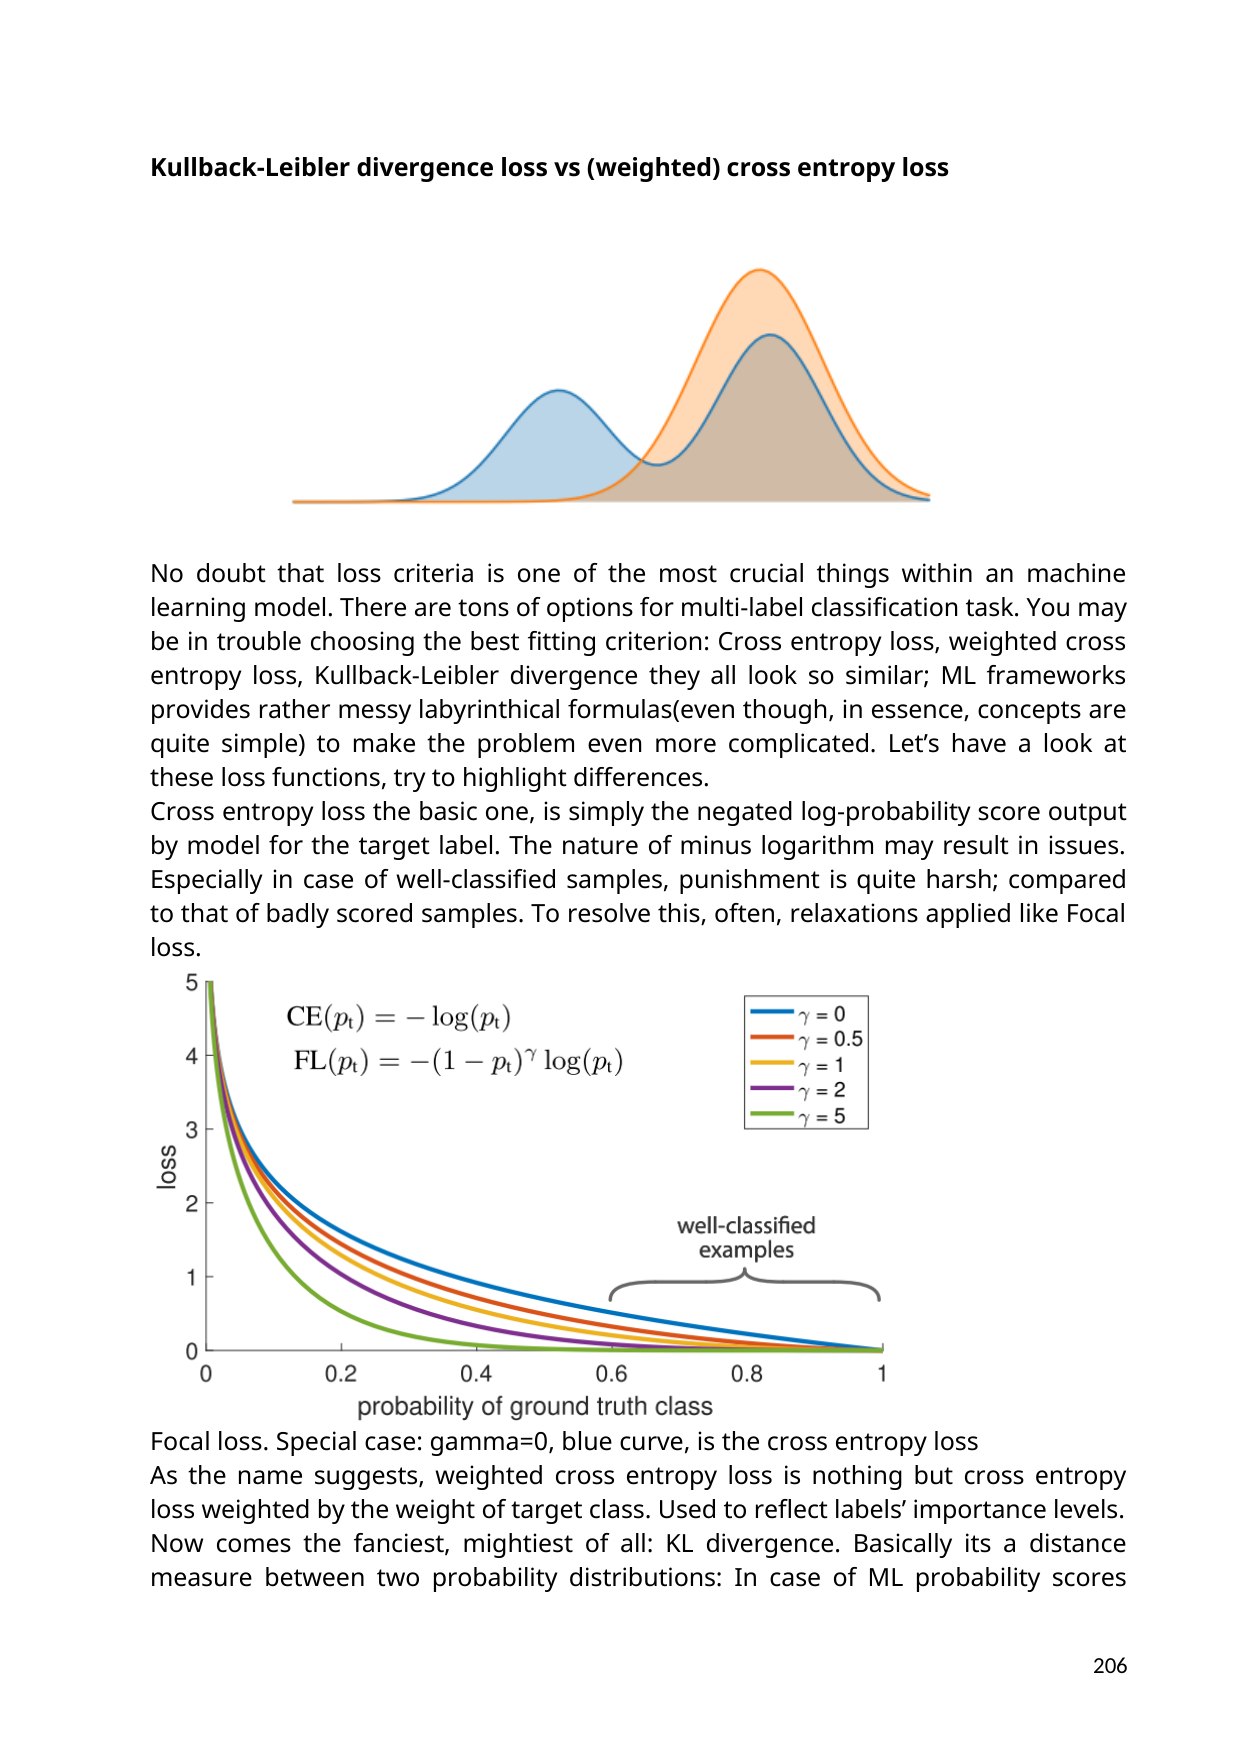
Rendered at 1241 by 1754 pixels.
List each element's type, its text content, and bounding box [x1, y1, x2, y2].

text As the name suggests, weighted cross entropy loss is nothing but cross entropy loss weighted by the weight of target class. Used to reflect labels’ importance levels. [150, 1458, 1128, 1526]
text Cross entropy loss the basic one, is simply the negated log-probability score output by model for the target label. The nature of minus logarithm may result in issues. Especially in case of well-classified samples, punishment is quite harsh; compared to that of badly scored samples. To resolve this, often, relaxations applied like Focal loss. [150, 794, 1128, 964]
picture [150, 964, 901, 1424]
text No doubt that loss criteria is one of the most crucial things within an machine learning model. There are tons of options for multi-label classification task. You may be in trouble choosing the best fitting criterion: Cross entropy loss, weighted cross entropy loss, Kullback-Leibler divergence they all look so similar; ML frameworks provides rather messy labyrinthical formulas(even though, in essence, concepts are quite simple) to make the problem even more complicated. Let’s have a look at these loss functions, try to highlight differences. [150, 555, 1128, 794]
text Kullback-Leibler divergence loss vs (weighted) cross entropy loss [150, 150, 1128, 184]
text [150, 1526, 1128, 1594]
text Focal loss. Special case: gamma=0, blue curve, is the cross entropy loss [150, 1424, 1128, 1458]
picture [150, 218, 1050, 556]
